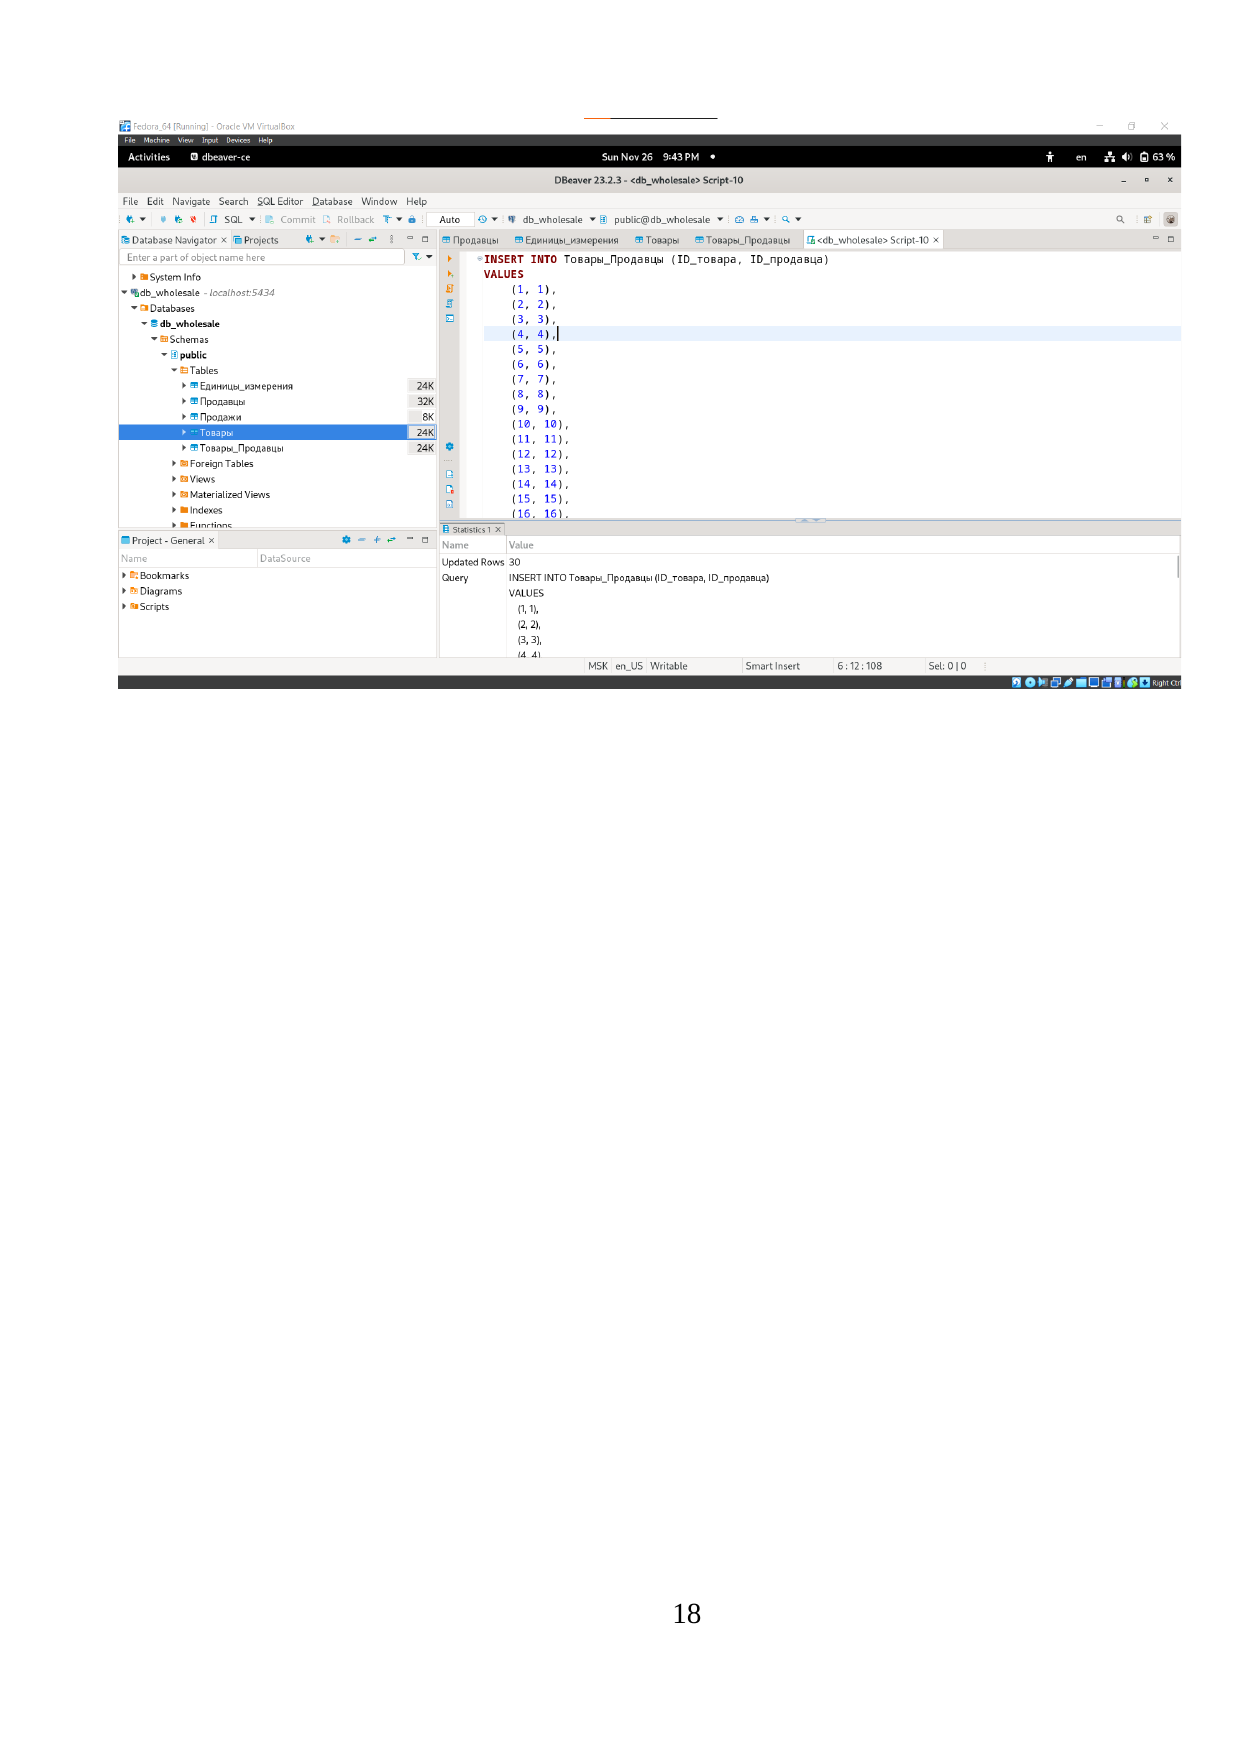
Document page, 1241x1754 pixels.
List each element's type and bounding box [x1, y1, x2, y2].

picture [118, 118, 1182, 689]
